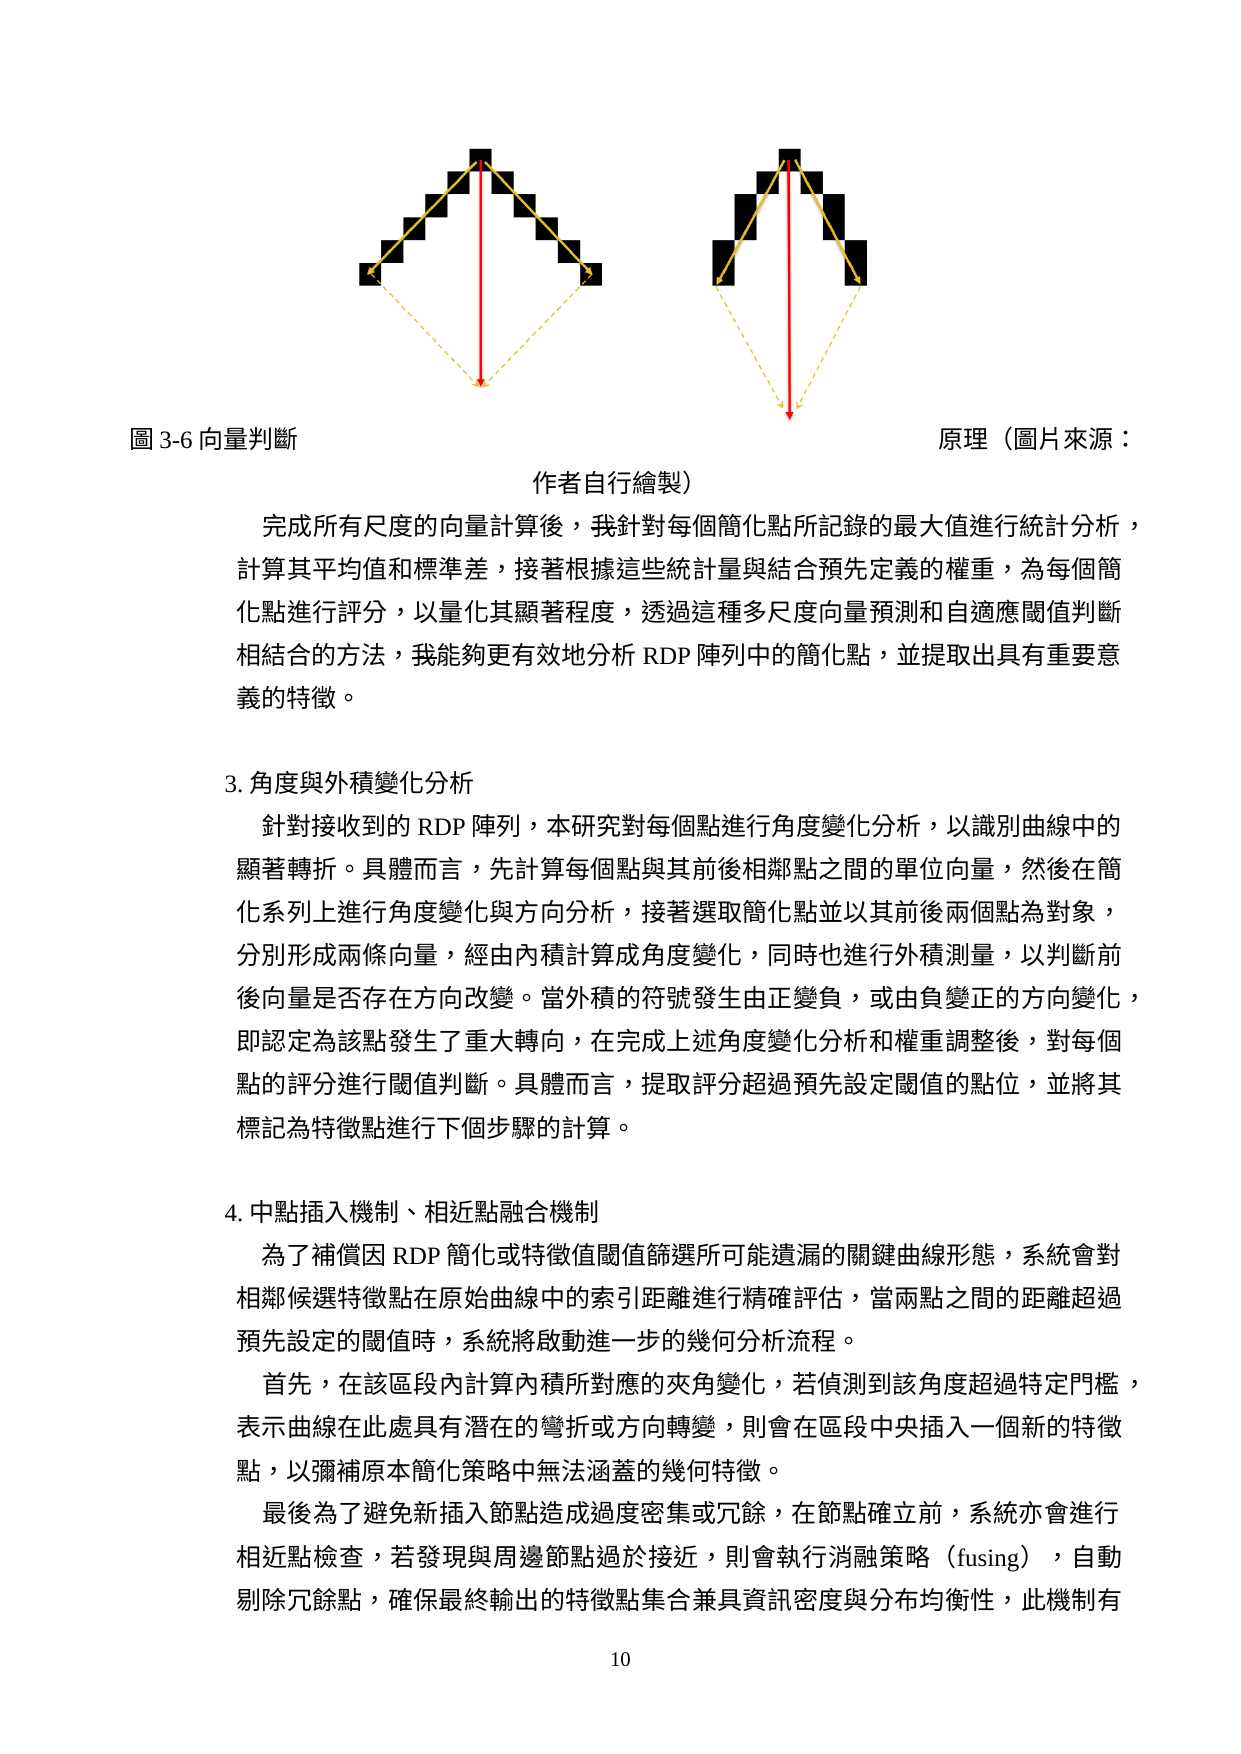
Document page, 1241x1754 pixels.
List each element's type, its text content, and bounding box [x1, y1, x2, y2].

text 首先，在該區段內計算內積所對應的夾角變化，若偵測到該角度超過特定門檻，表示曲線在此處具有潛在的彎折或方向轉變，則會在區段中央插入一個新的特徵點，以彌補原本簡化策略中無法涵蓋的幾何特徵。 [236, 1364, 1122, 1488]
text 4. 中點插入機制、相近點融合機制 [177, 1192, 1122, 1229]
text 為了補償因 RDP 簡化或特徵值閾值篩選所可能遺漏的關鍵曲線形態，系統會對相鄰候選特徵點在原始曲線中的索引距離進行精確評估，當兩點之間的距離超過預先設定的閾值時，系統將啟動進一步的幾何分析流程。 [236, 1235, 1122, 1359]
text 針對接收到的 RDP 陣列，本研究對每個點進行角度變化分析，以識別曲線中的顯著轉折。具體而言，先計算每個點與其前後相鄰點之間的單位向量，然後在簡化系列上進行角度變化與方向分析，接著選取簡化點並以其前後兩個點為對象，分別形成兩條向量，經由內積計算成角度變化，同時也進行外積測量，以判斷前後向量是否存在方向改變。當外積的符號發生由正變負，或由負變正的方向變化，即認定為該點發生了重大轉向，在完成上述角度變化分析和權重調整後，對每個點的評分進行閾值判斷。具體而言，提取評分超過預先設定閾值的點位，並將其標記為特徵點進行下個步驟的計算。 [236, 806, 1122, 1145]
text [236, 1493, 1122, 1617]
text 完成所有尺度的向量計算後，我針對每個簡化點所記錄的最大值進行統計分析，計算其平均值和標準差，接著根據這些統計量與結合預先定義的權重，為每個簡化點進行評分，以量化其顯著程度，透過這種多尺度向量預測和自適應閾值判斷相結合的方法，我能夠更有效地分析 RDP 陣列中的簡化點，並提取出具有重要意義的特徵。 [236, 505, 1122, 715]
text 3. 角度與外積變化分析 [177, 763, 1122, 800]
picture [328, 126, 912, 424]
text 圖3-6 向量判斷原理（圖片來源：作者自行繪製） [118, 419, 1122, 500]
